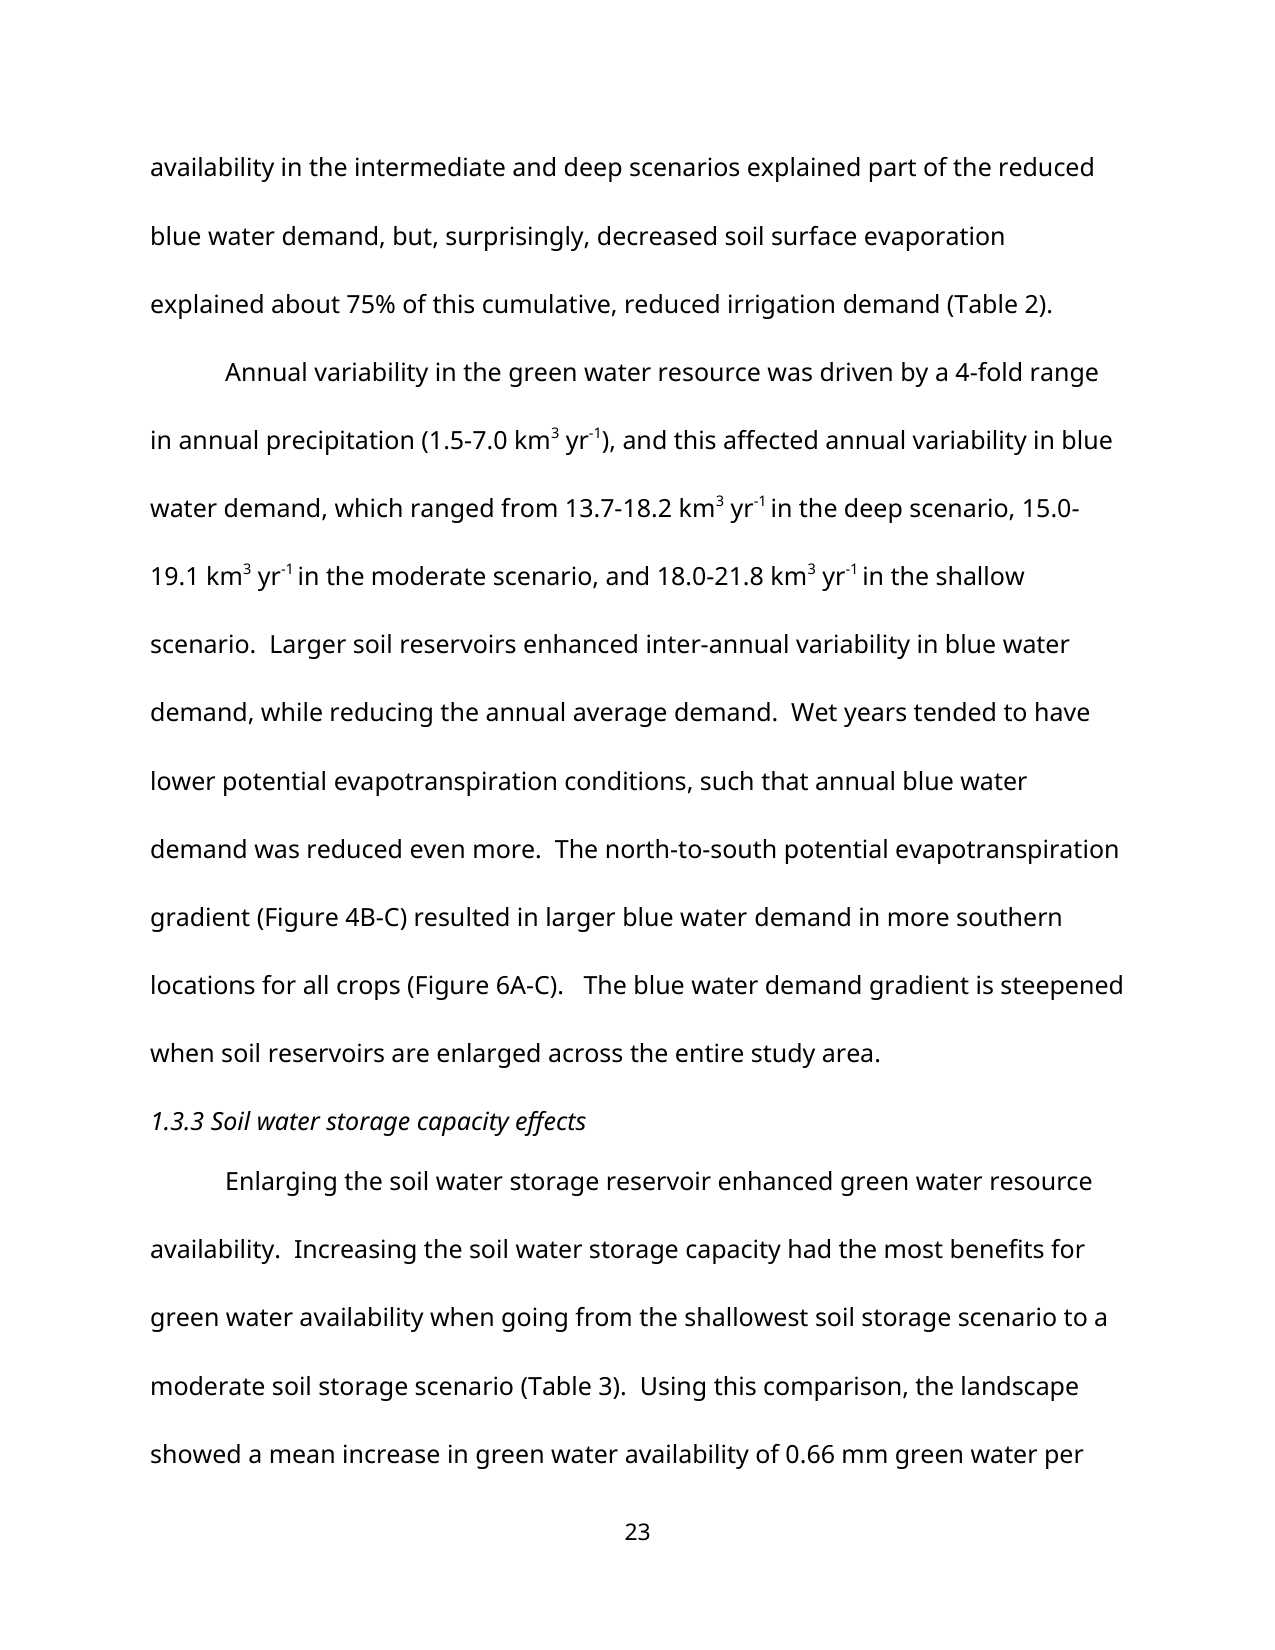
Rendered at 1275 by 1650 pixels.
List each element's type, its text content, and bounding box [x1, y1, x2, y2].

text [150, 1164, 1125, 1470]
text 1.3.3 Soil water storage capacity effects [150, 1104, 1125, 1138]
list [150, 150, 1125, 320]
list Annual variability in the green water resource was driven by a 4-fold range in annual precipitation (1.5-7.0 km3 yr-1), and this affected annual variability in blue water demand, which ranged from 13.7-18.2 km3 yr-1 in the deep scenario, 15.0-19.1 km3 yr-1 in the moderate scenario, and 18.0-21.8 km3 yr-1 in the shallow scenario. Larger soil reservoirs enhanced inter-annual variability in blue water demand, while reducing the annual average demand. Wet years tended to have lower potential evapotranspiration conditions, such that annual blue water demand was reduced even more. The north-to-south potential evapotranspiration gradient (Figure 4B-C) resulted in larger blue water demand in more southern locations for all crops (Figure 6A-C). The blue water demand gradient is steepened when soil reservoirs are enlarged across the entire study area. [150, 354, 1125, 1070]
